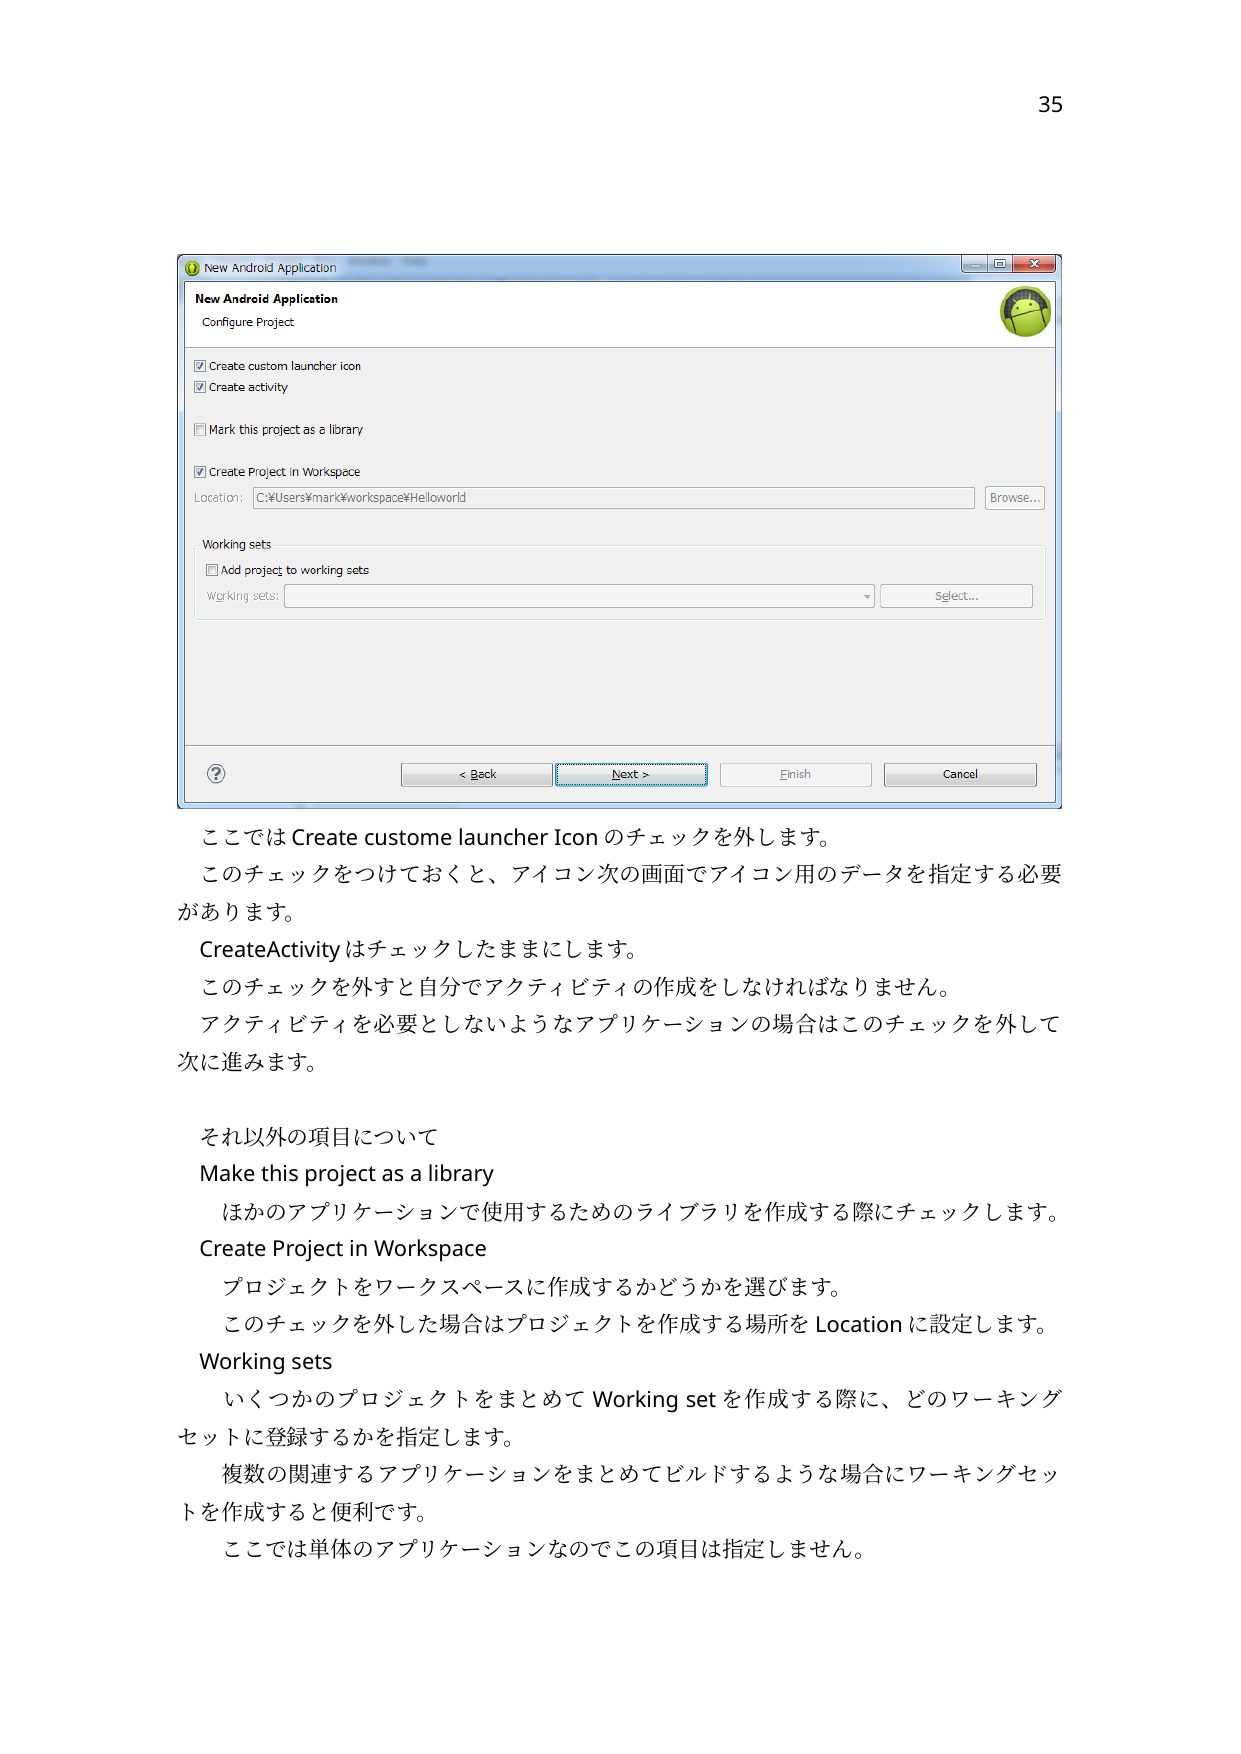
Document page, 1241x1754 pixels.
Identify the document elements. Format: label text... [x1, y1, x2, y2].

text このチェックをつけておくと、アイコン次の画面でアイコン用のデータを指定する必要があります。 [177, 854, 1063, 929]
text アクティビティを必要としないようなアプリケーションの場合はこのチェックを外して次に進みます。 [177, 1004, 1063, 1079]
text このチェックを外すと自分でアクティビティの作成をしなければなりません。 [177, 967, 1063, 1004]
text 複数の関連するアプリケーションをまとめてビルドするような場合にワーキングセットを作成すると便利です。 [177, 1454, 1063, 1529]
text Make this project as a library [177, 1154, 1063, 1192]
text それ以外の項目について [177, 1117, 1063, 1154]
picture [177, 254, 1062, 809]
text ここではCreate custome launcher Iconのチェックを外します。 [177, 817, 1063, 854]
text ほかのアプリケーションで使用するためのライブラリを作成する際にチェックします。 [177, 1192, 1063, 1229]
text ここでは単体のアプリケーションなのでこの項目は指定しません。 [177, 1529, 1063, 1567]
text Working sets [177, 1342, 1063, 1379]
text いくつかのプロジェクトをまとめてWorking setを作成する際に、どのワーキングセットに登録するかを指定します。 [177, 1379, 1063, 1454]
text プロジェクトをワークスペースに作成するかどうかを選びます。 [177, 1267, 1063, 1304]
text Create Project in Workspace [177, 1229, 1063, 1267]
text このチェックを外した場合はプロジェクトを作成する場所をLocationに設定します。 [177, 1304, 1063, 1342]
text CreateActivityはチェックしたままにします。 [177, 929, 1063, 967]
